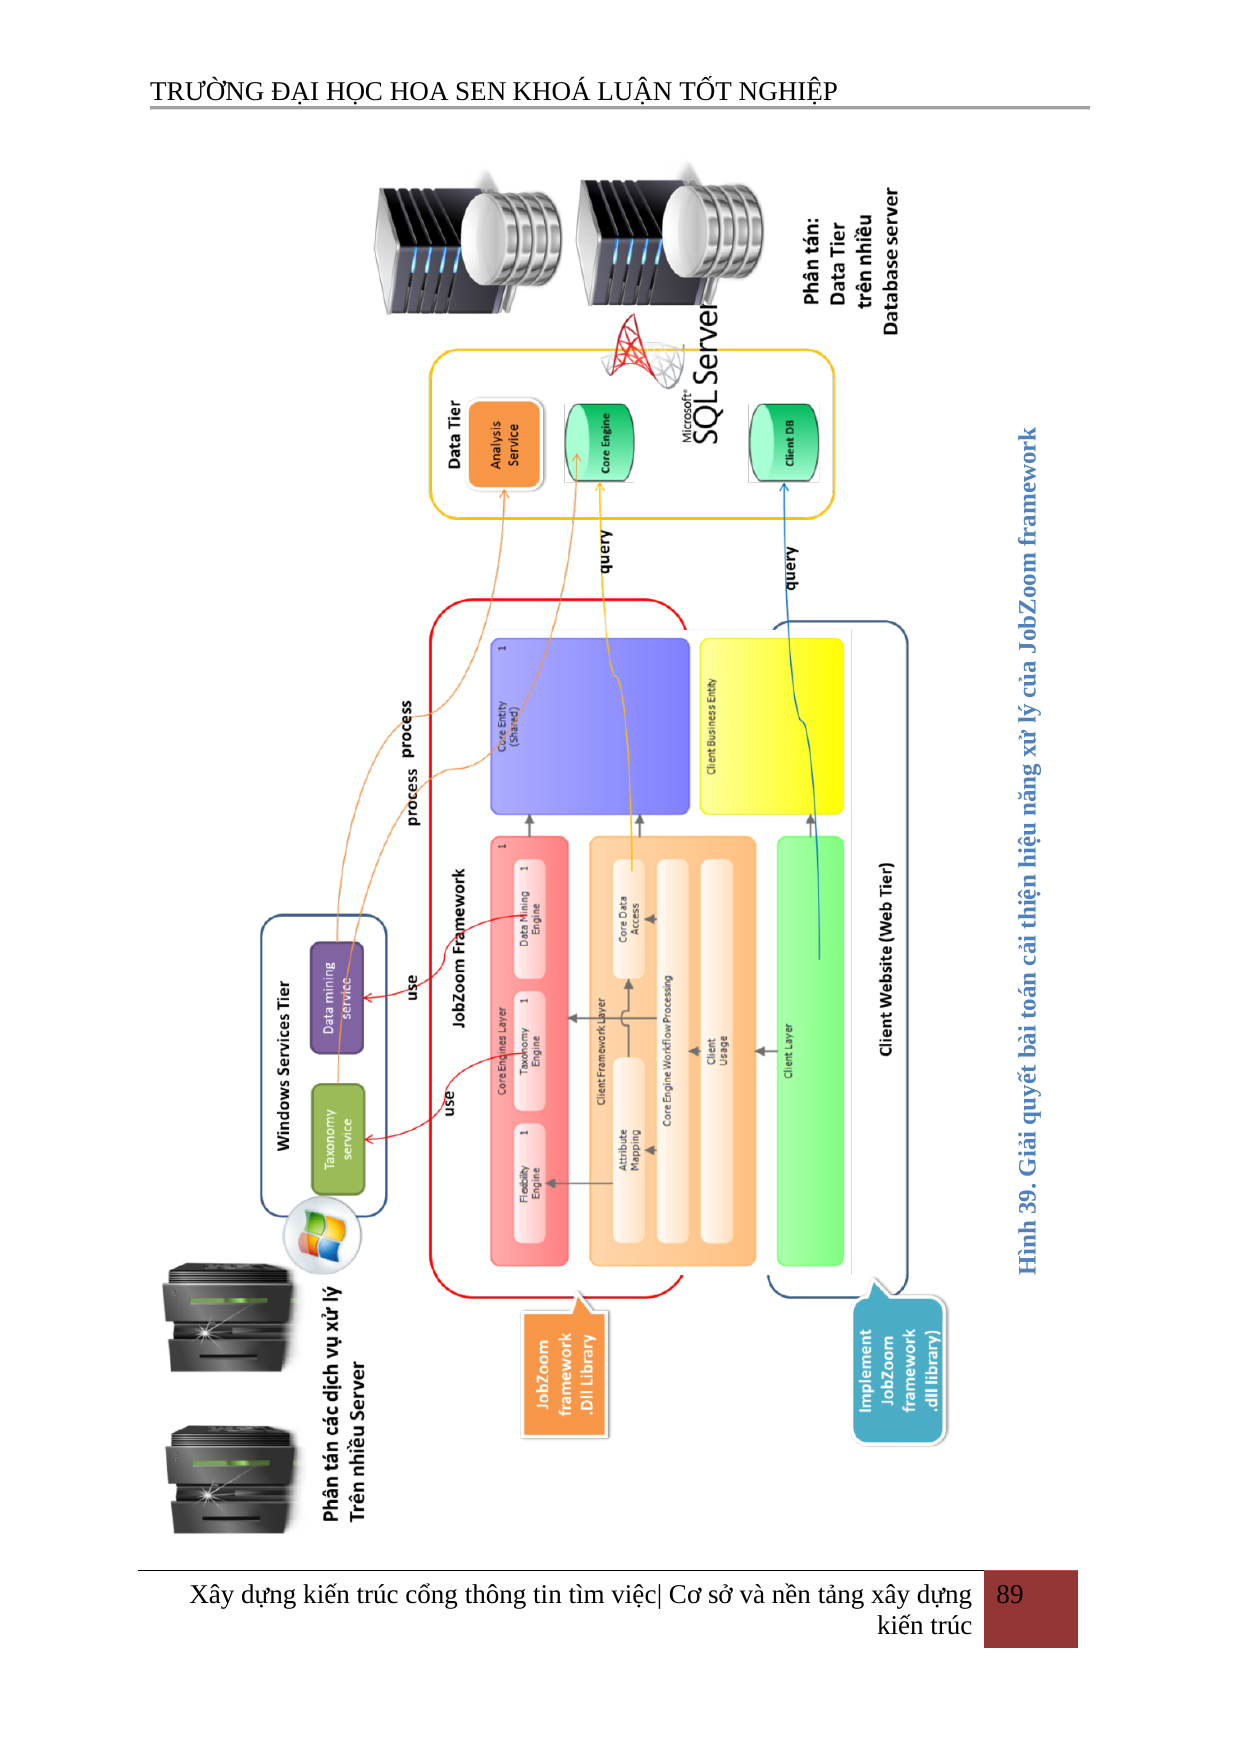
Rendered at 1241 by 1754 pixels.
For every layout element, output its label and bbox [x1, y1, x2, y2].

picture [151, 152, 957, 1556]
